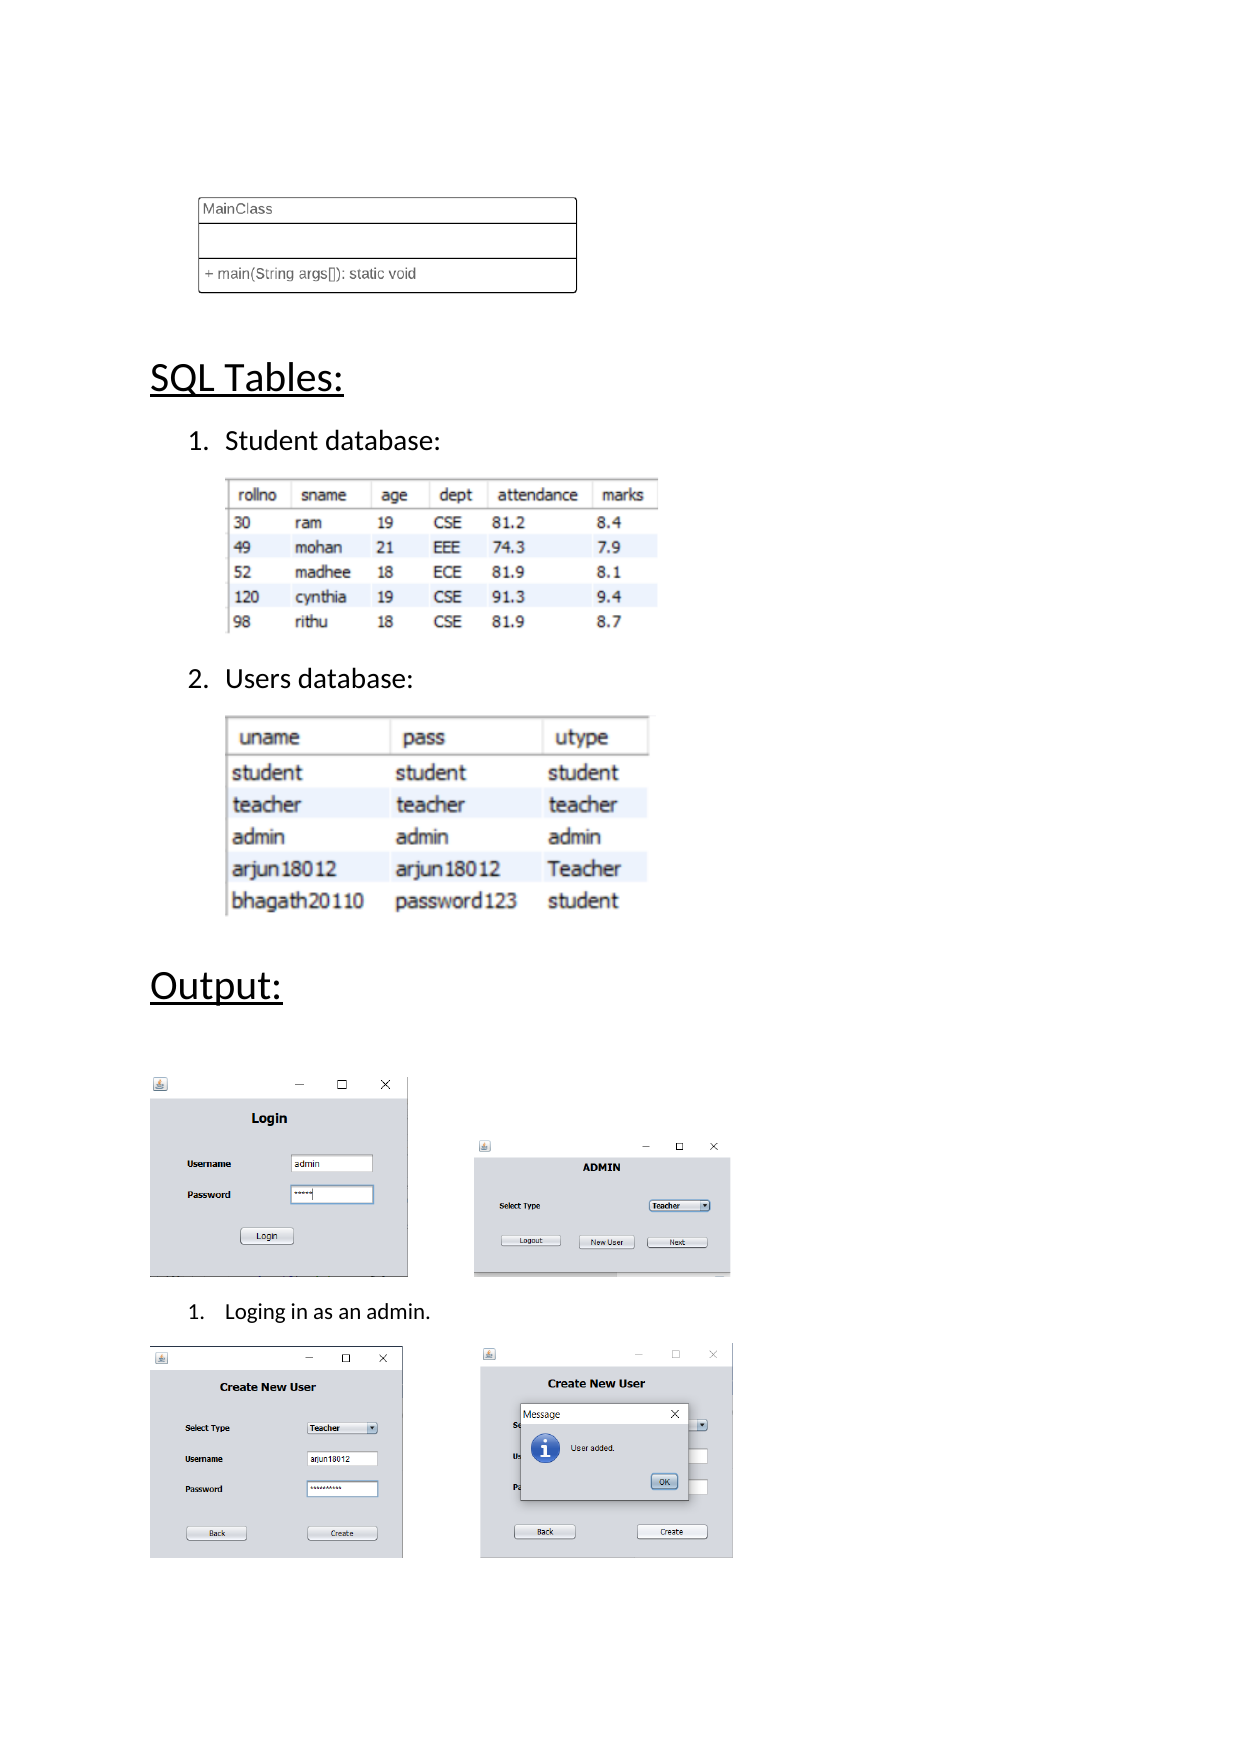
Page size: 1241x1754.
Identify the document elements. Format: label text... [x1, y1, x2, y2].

picture [474, 1136, 731, 1277]
picture [150, 150, 628, 333]
list Loging in as an admin. [187, 1297, 1090, 1325]
text SQL Tables: [150, 351, 1090, 402]
picture [150, 1346, 403, 1558]
list Users database: [187, 660, 1090, 696]
picture [150, 1077, 408, 1277]
picture [480, 1343, 733, 1558]
picture [225, 477, 659, 642]
list Student database: [187, 422, 1090, 458]
text Output: [150, 959, 1090, 1010]
picture [225, 715, 656, 941]
